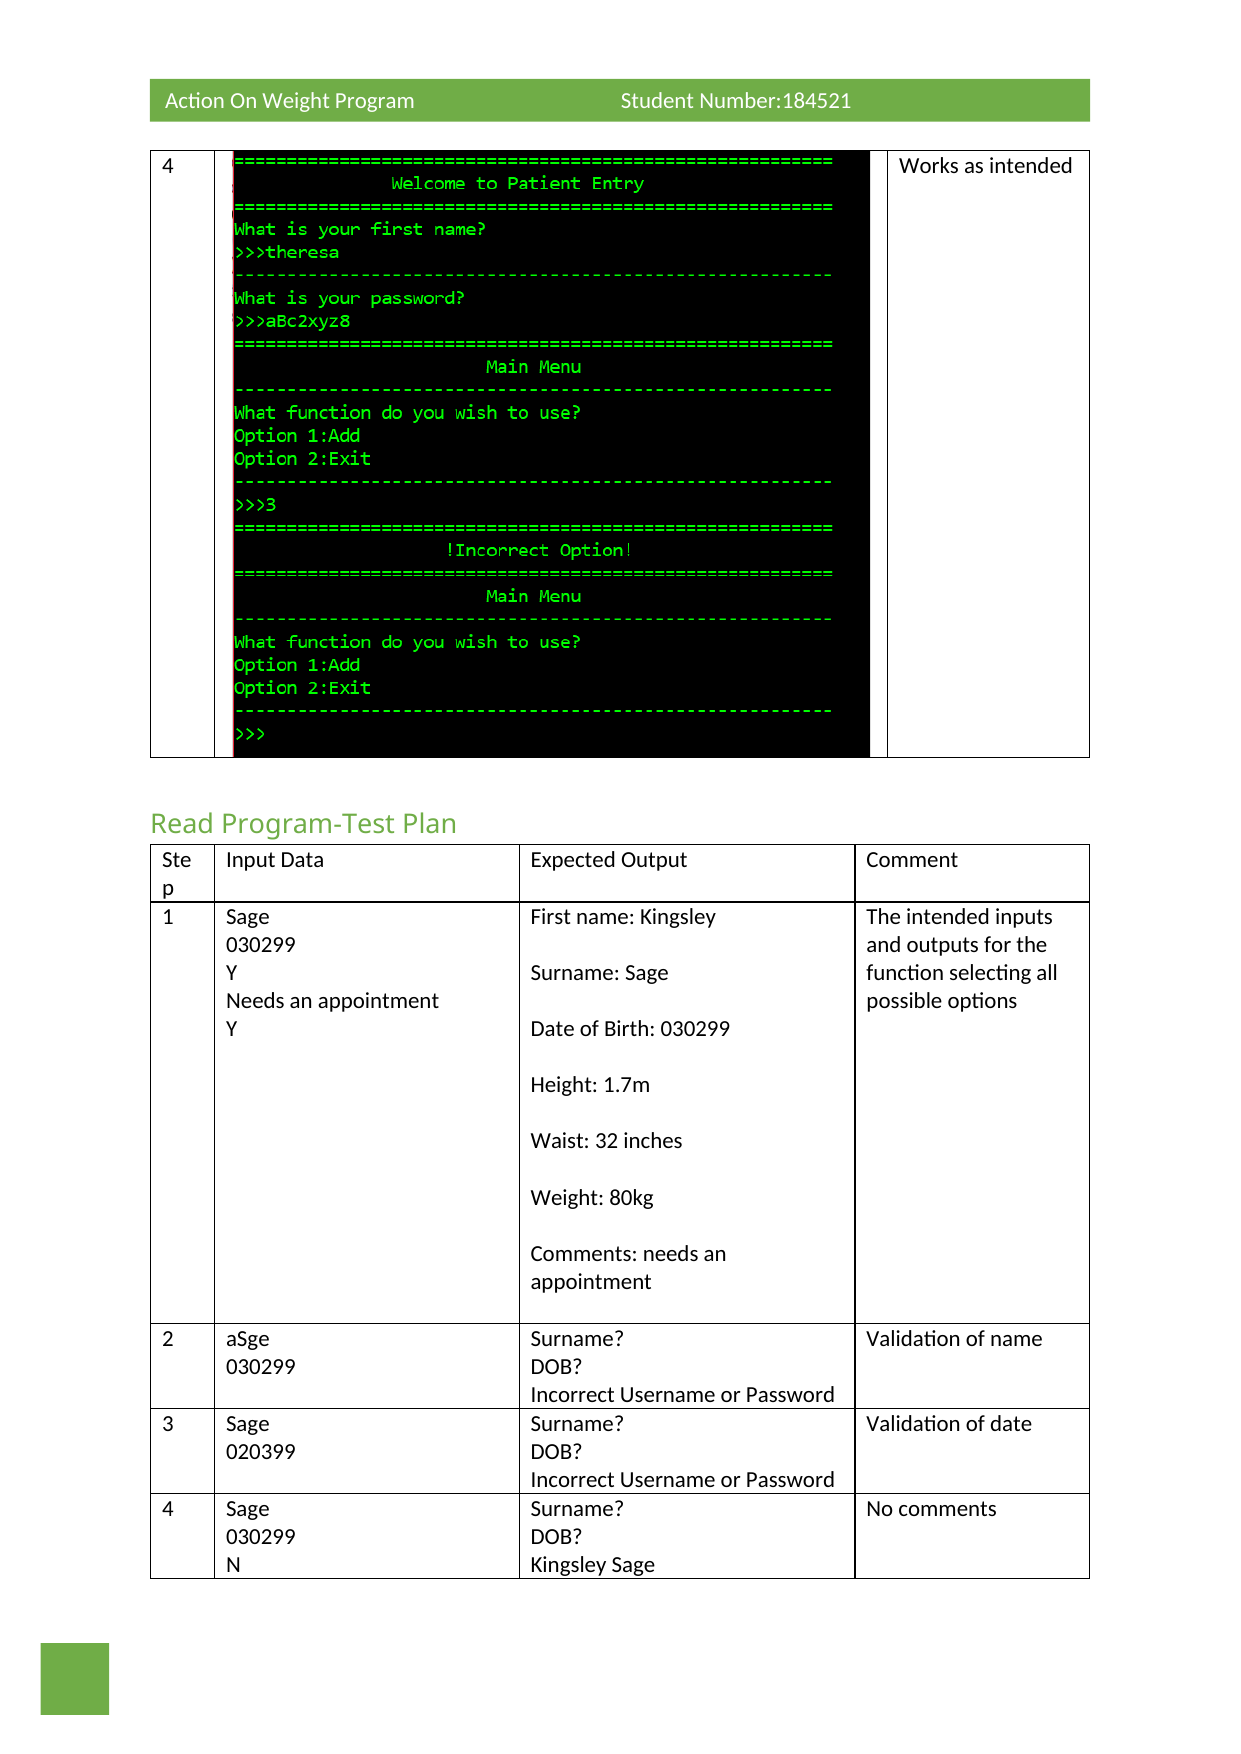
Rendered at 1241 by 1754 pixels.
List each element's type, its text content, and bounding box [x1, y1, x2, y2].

table_cell 3 [151, 1409, 214, 1493]
table_cell [215, 151, 232, 757]
table_header Input Data [215, 845, 519, 901]
table_cell The intended inputs and outputs for the function selecting all possible options [856, 903, 1089, 1323]
table_cell Works as intended [888, 151, 1089, 757]
table_header Step [151, 845, 214, 901]
table_cell Validation of name [856, 1324, 1089, 1408]
table_cell Sage 020399 [215, 1409, 519, 1493]
table_cell Surname? DOB? Incorrect Username or Password [520, 1409, 854, 1493]
table_cell Surname? DOB? Incorrect Username or Password [520, 1324, 854, 1408]
table_cell 4 [151, 151, 214, 757]
subtitle Read Program-Test Plan [150, 804, 1090, 841]
table_header Expected Output [520, 845, 854, 901]
table_cell 4 [151, 1494, 214, 1578]
table_cell [871, 151, 887, 757]
table_cell aSge 030299 [215, 1324, 519, 1408]
picture [232, 151, 871, 757]
table_cell Sage 030299 N [215, 1494, 519, 1578]
table_cell No comments [856, 1494, 1089, 1578]
table_header Comment [856, 845, 1089, 901]
table_cell Validation of date [856, 1409, 1089, 1493]
table_cell First name: Kingsley Surname: Sage Date of Birth: 030299 Height: 1.7m Waist: 32 inches Weight: 80kg Comments: needs an appointment [520, 903, 854, 1323]
table_cell 1 [151, 903, 214, 1323]
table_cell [520, 1494, 854, 1578]
table_cell Sage 030299 Y Needs an appointment Y [215, 903, 519, 1323]
table_cell 2 [151, 1324, 214, 1408]
